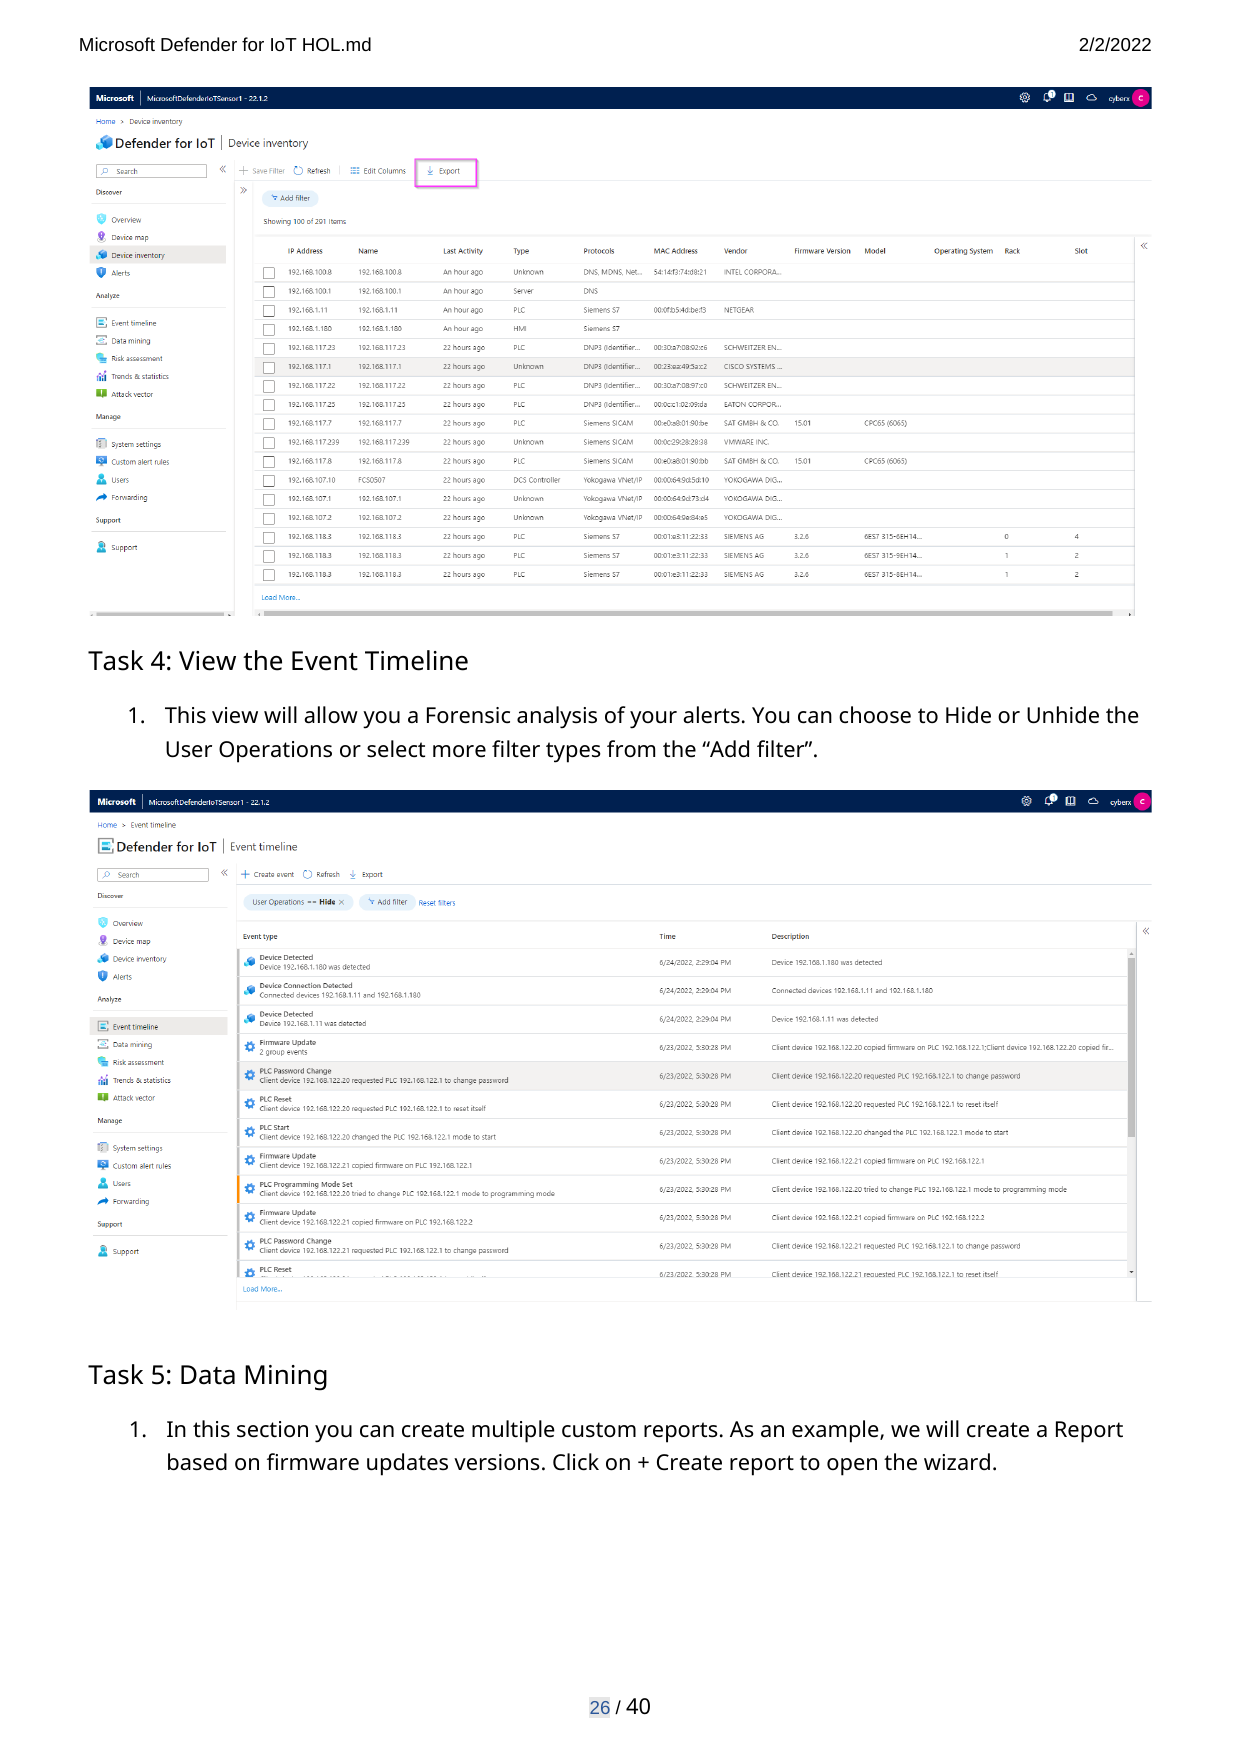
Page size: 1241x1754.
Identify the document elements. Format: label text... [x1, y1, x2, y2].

subtitle Task 5: Data Mining [88, 1357, 1152, 1392]
subtitle Task 4: View the Event Timeline [88, 642, 1152, 678]
picture [89, 87, 1152, 616]
picture [89, 790, 1152, 1310]
list In this section you can create multiple custom reports. As an example, we will create a Report based on firmware updates versions. Click on + Create report to open the wizard. [129, 1414, 1151, 1476]
list This view will allow you a Forensic analysis of your alerts. You can choose to Hide or Unhide the User Operations or select more filter types from the “Add filter”. [127, 700, 1151, 763]
